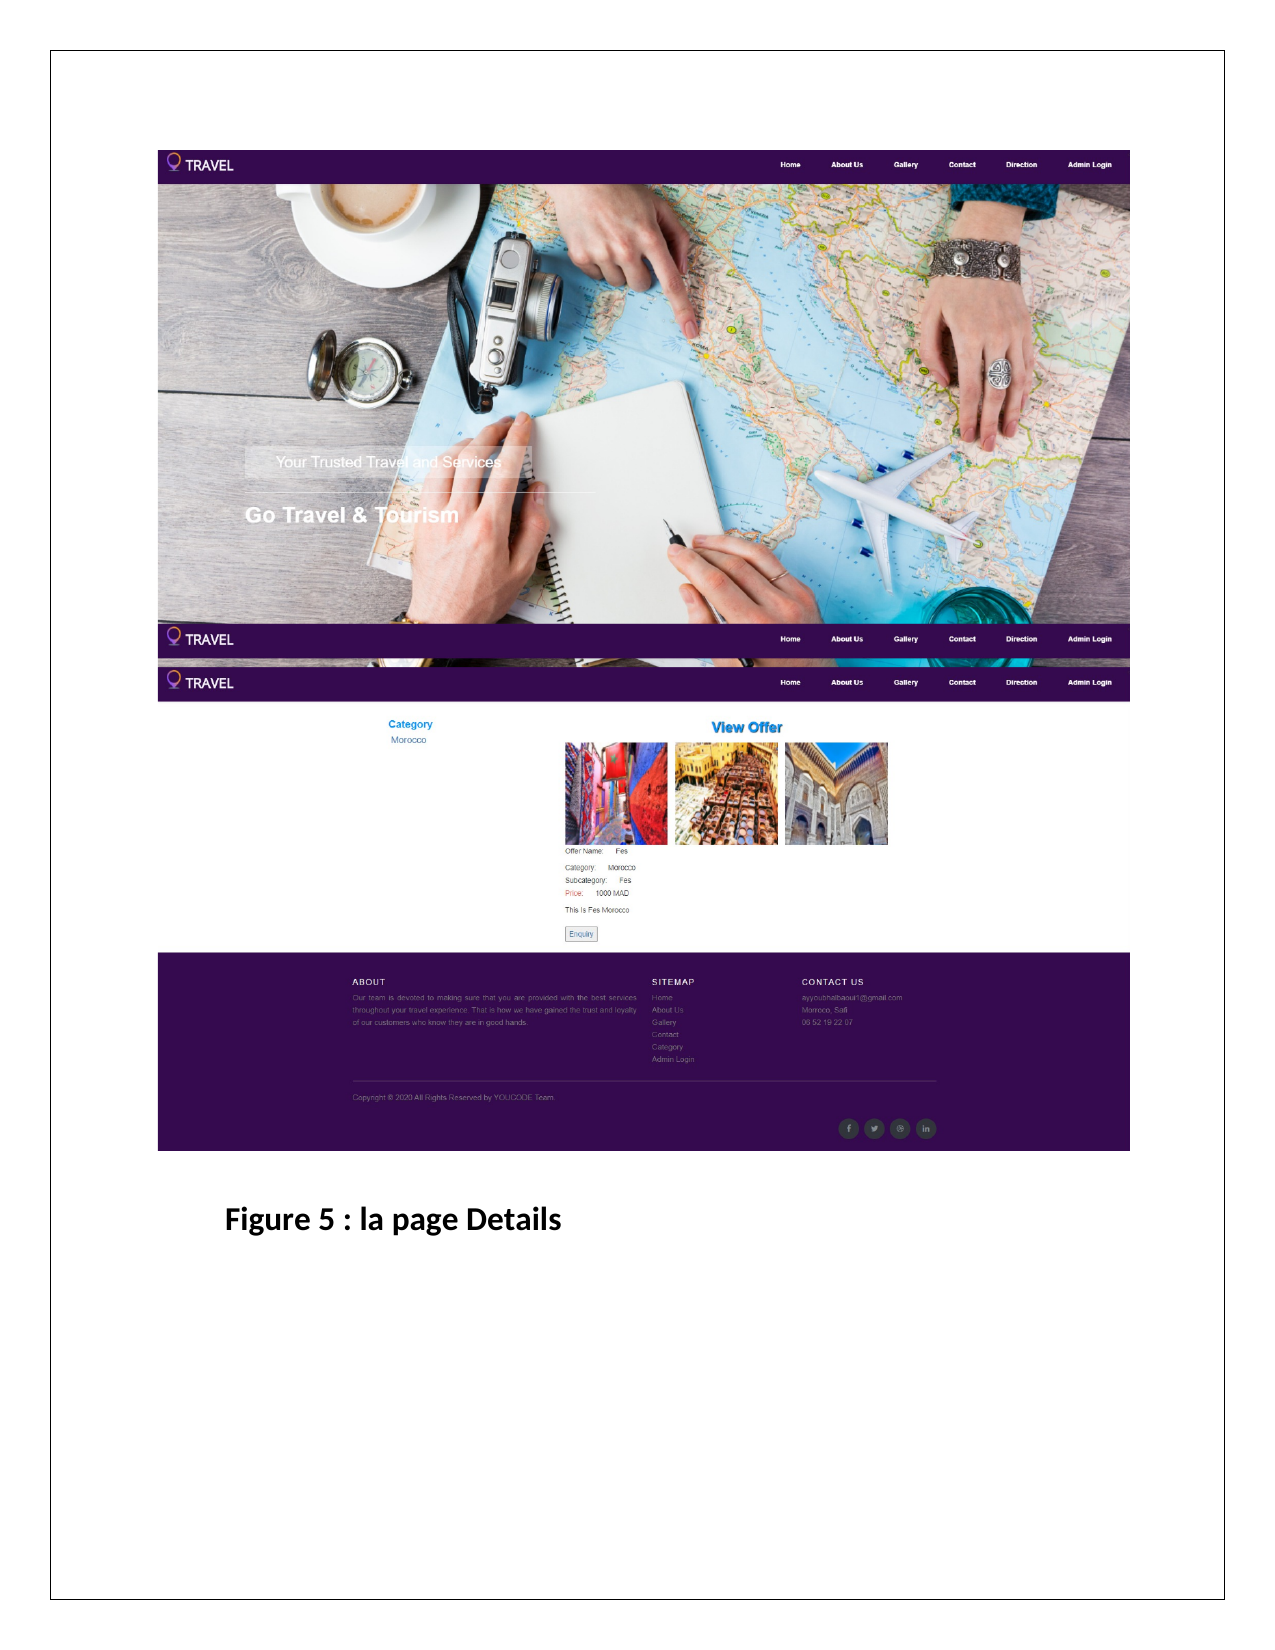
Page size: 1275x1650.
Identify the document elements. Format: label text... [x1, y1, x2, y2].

list Figure 5 : la page Details [225, 1198, 1125, 1238]
picture [157, 150, 1130, 1151]
